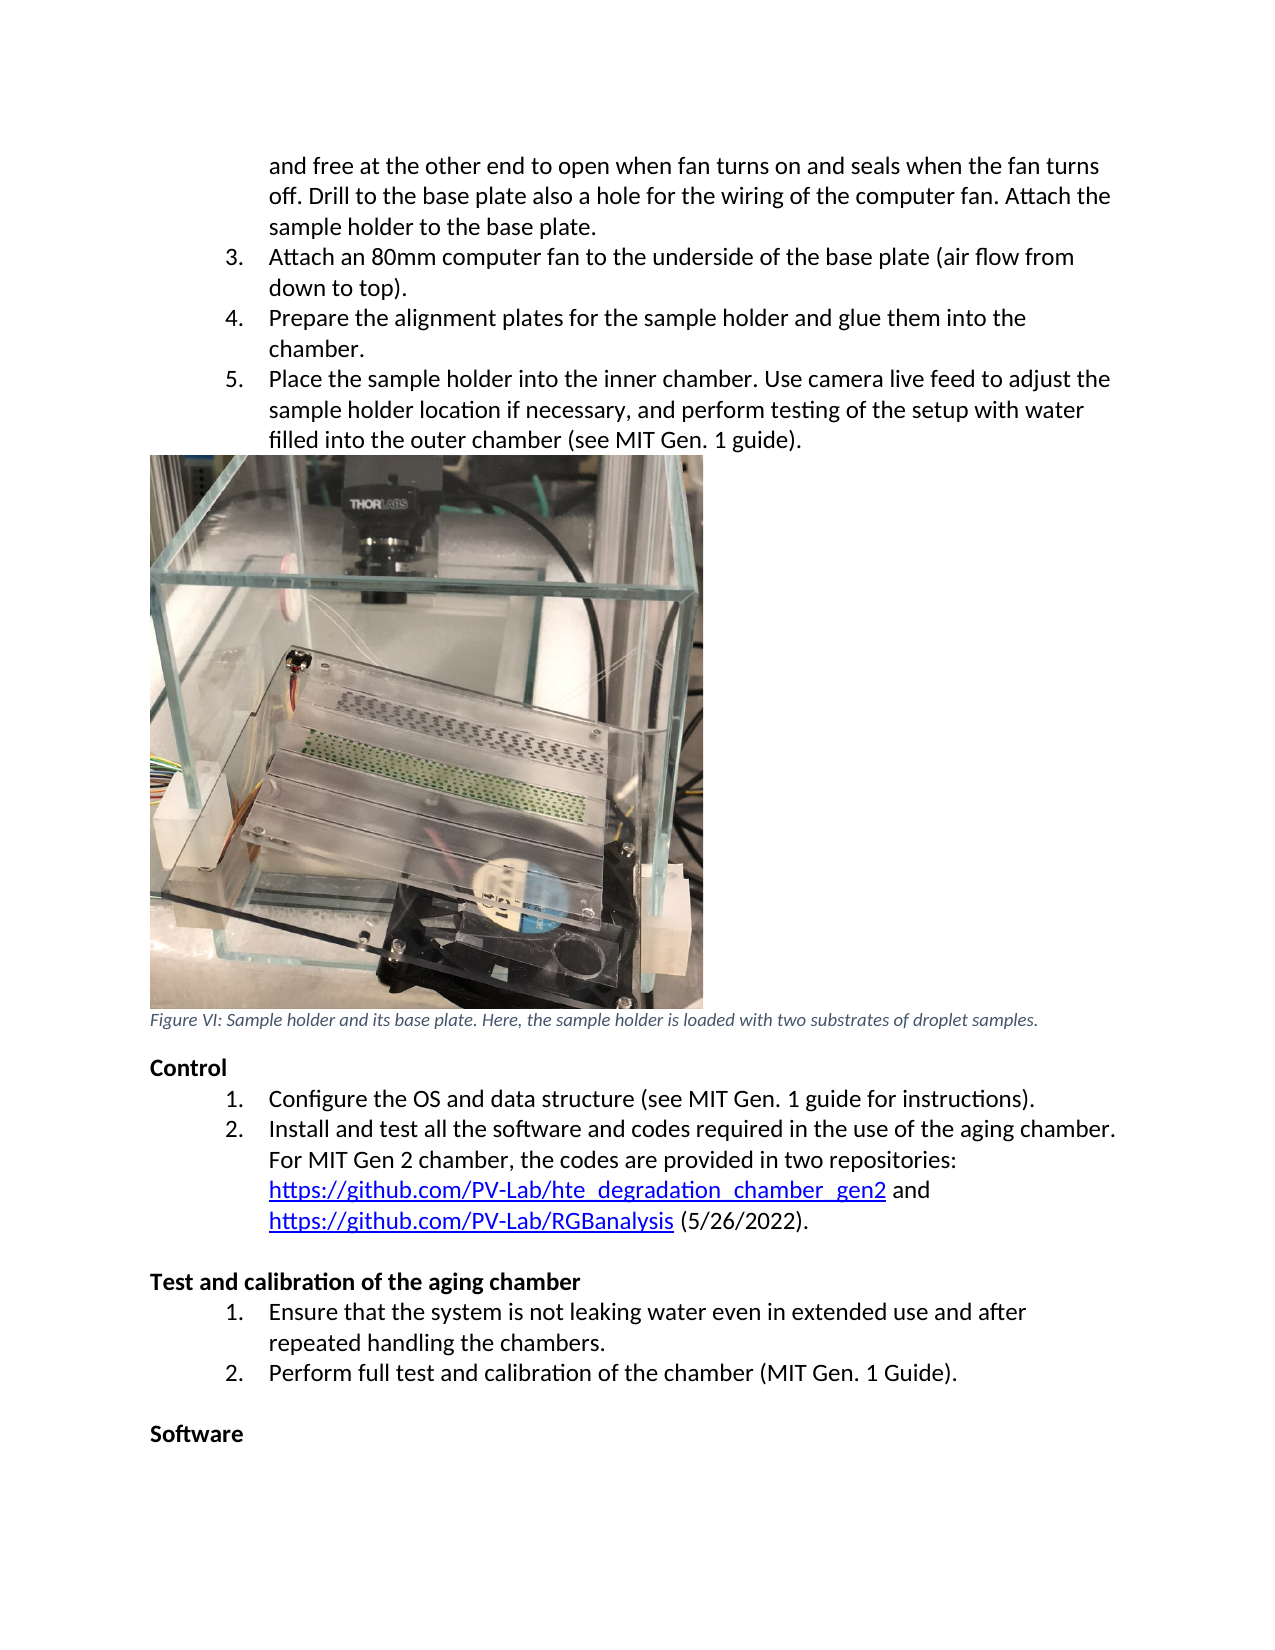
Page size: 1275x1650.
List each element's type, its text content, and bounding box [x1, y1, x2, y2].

list Attach an 80mm computer fan to the underside of the base plate (air flow from down to top). [225, 242, 1125, 303]
text Test and calibration of the aging chamber [150, 1266, 1125, 1296]
picture [150, 455, 704, 1009]
text Figure VI: Sample holder and its base plate. Here, the sample holder is loaded with two substrates of droplet samples. [150, 1008, 1125, 1031]
list Prepare the alignment plates for the sample holder and glue them into the chamber. [225, 303, 1125, 364]
text Control [150, 1052, 1125, 1083]
list Place the sample holder into the inner chamber. Use camera live feed to adjust the sample holder location if necessary, and perform testing of the setup with water filled into the outer chamber (see MIT Gen. 1 guide). [225, 364, 1125, 455]
list Install and test all the software and codes required in the use of the aging chamber. For MIT Gen 2 chamber, the codes are provided in two repositories: https://github.com/PV-Lab/hte_degradation_chamber_gen2 and https://github.com/PV-Lab/RGBanalysis (5/26/2022). [225, 1113, 1125, 1235]
list Configure the OS and data structure (see MIT Gen. 1 guide for instructions). [225, 1083, 1125, 1113]
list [225, 150, 1125, 242]
list Perform full test and calibration of the chamber (MIT Gen. 1 Guide). [225, 1357, 1125, 1388]
list Ensure that the system is not leaking water even in extended use and after repeated handling the chambers. [225, 1296, 1125, 1357]
text Software [150, 1418, 1125, 1449]
